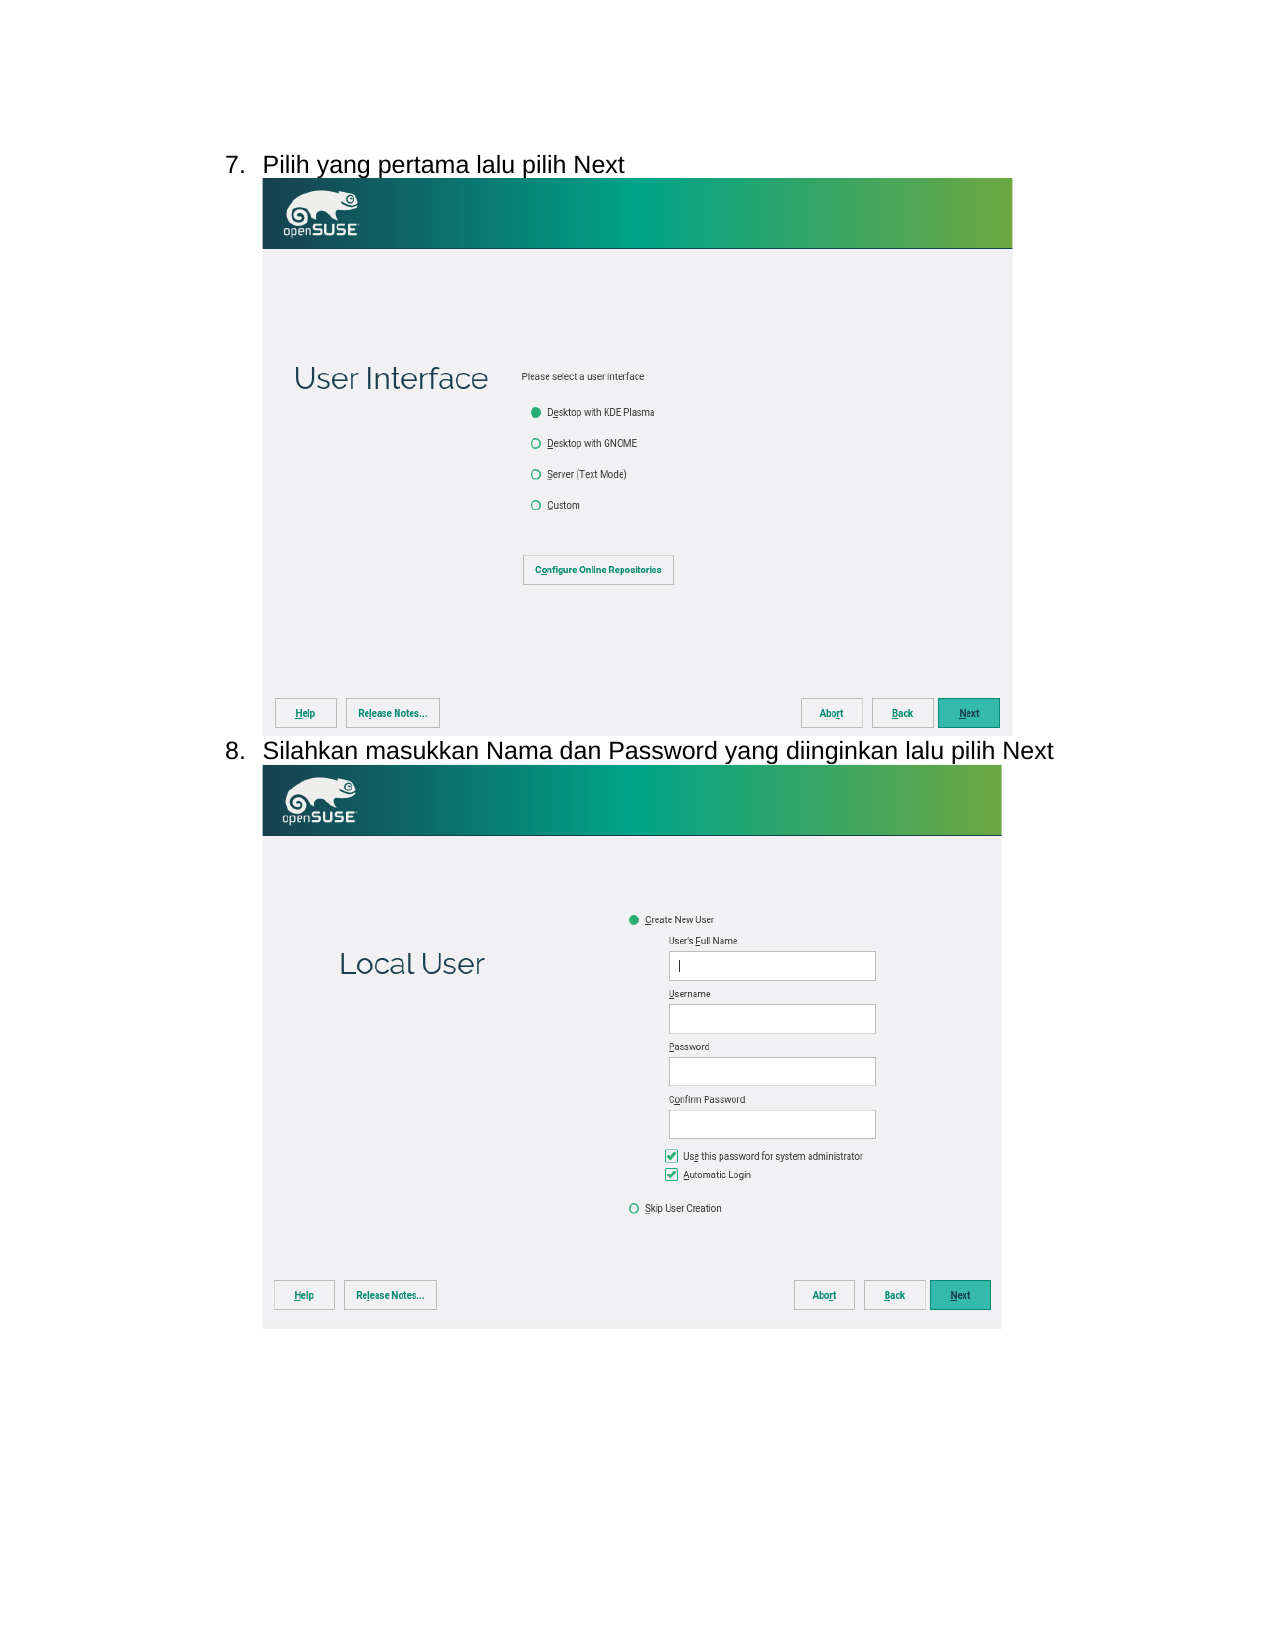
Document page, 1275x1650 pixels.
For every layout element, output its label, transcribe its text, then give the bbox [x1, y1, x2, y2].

picture [262, 178, 1013, 736]
list Silahkan masukkan Nama dan Password yang diinginkan lalu pilih Next [225, 736, 1125, 764]
picture [262, 764, 1002, 1329]
list Pilih yang pertama lalu pilih Next [225, 150, 1125, 179]
